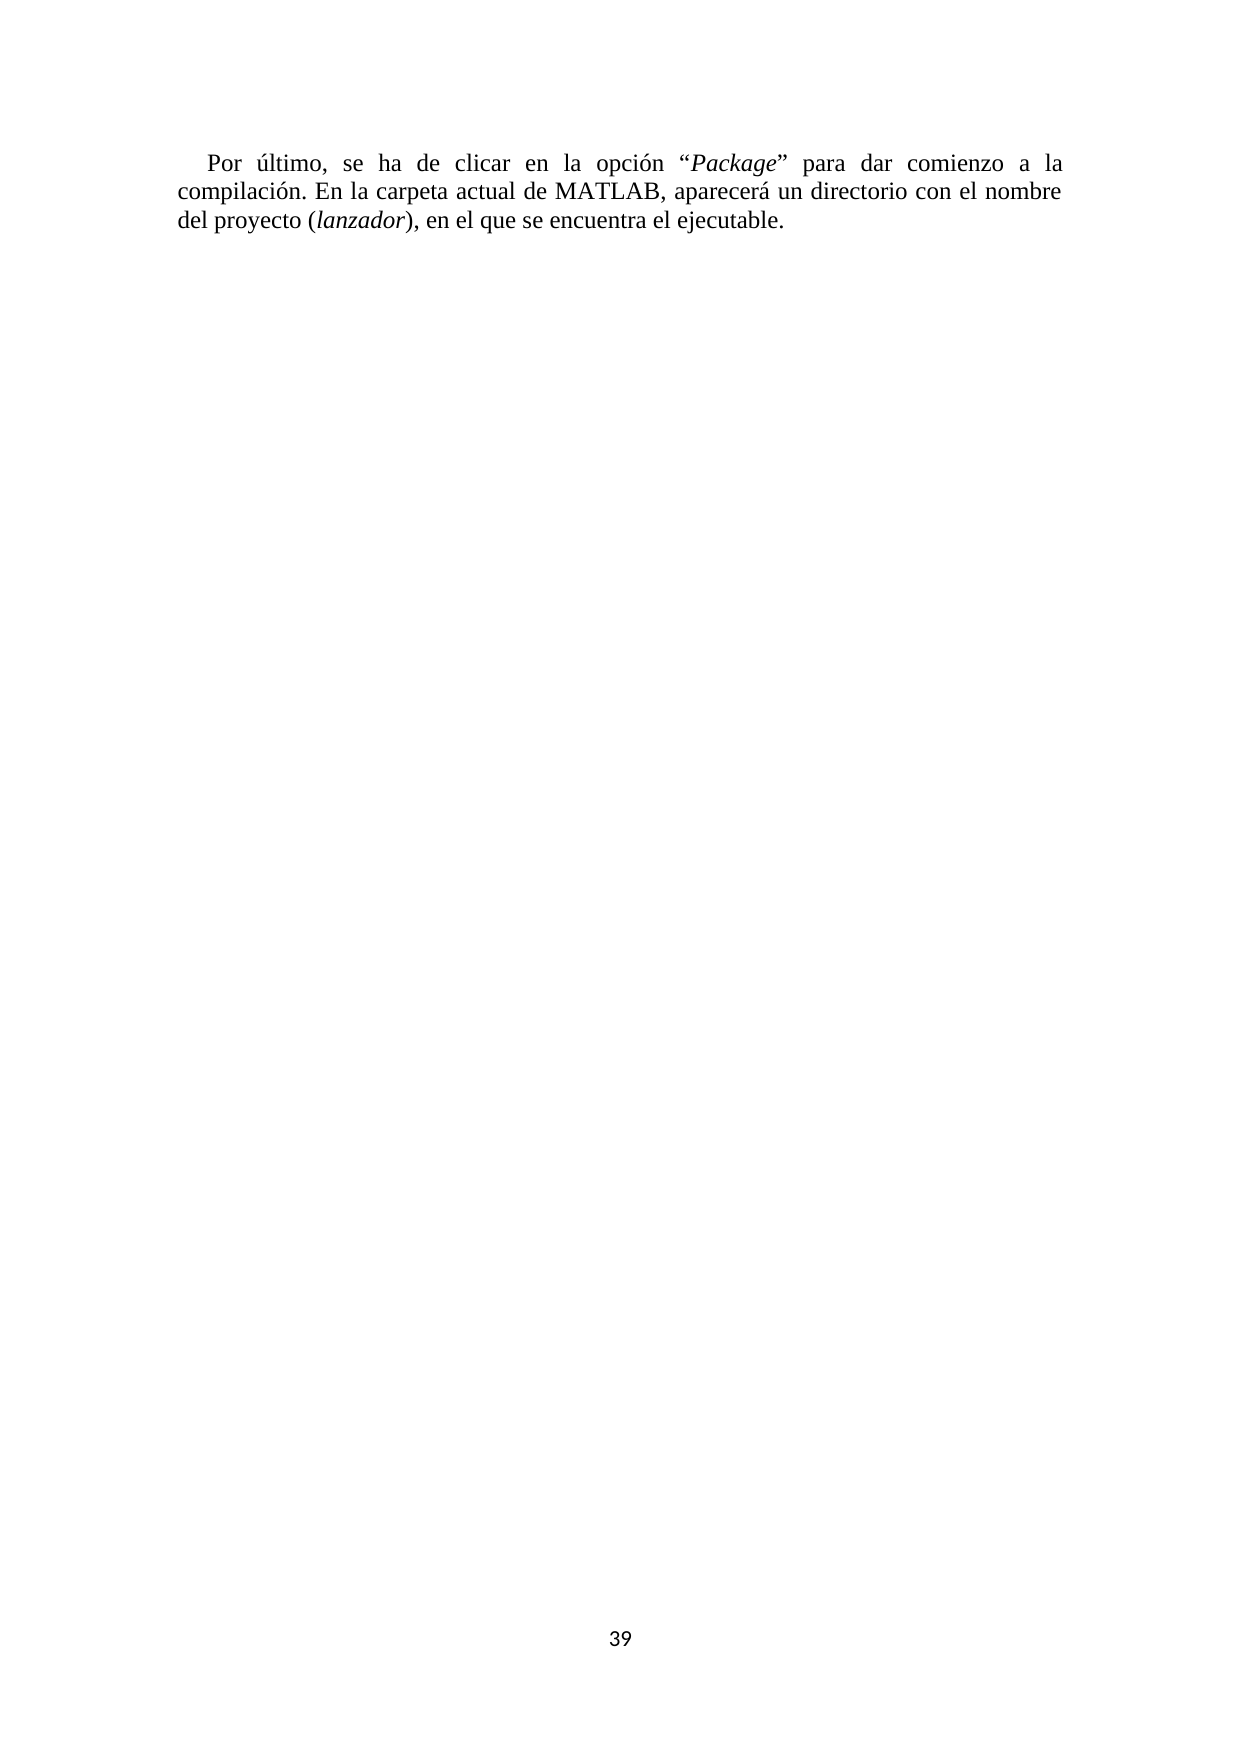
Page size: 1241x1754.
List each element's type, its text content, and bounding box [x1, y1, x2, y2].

text Por último, se ha de clicar en la opción “Package” para dar comienzo a la compilación. En la carpeta actual de MATLAB, aparecerá un directorio con el nombre del proyecto (lanzador), en el que se encuentra el ejecutable. [177, 148, 1063, 234]
